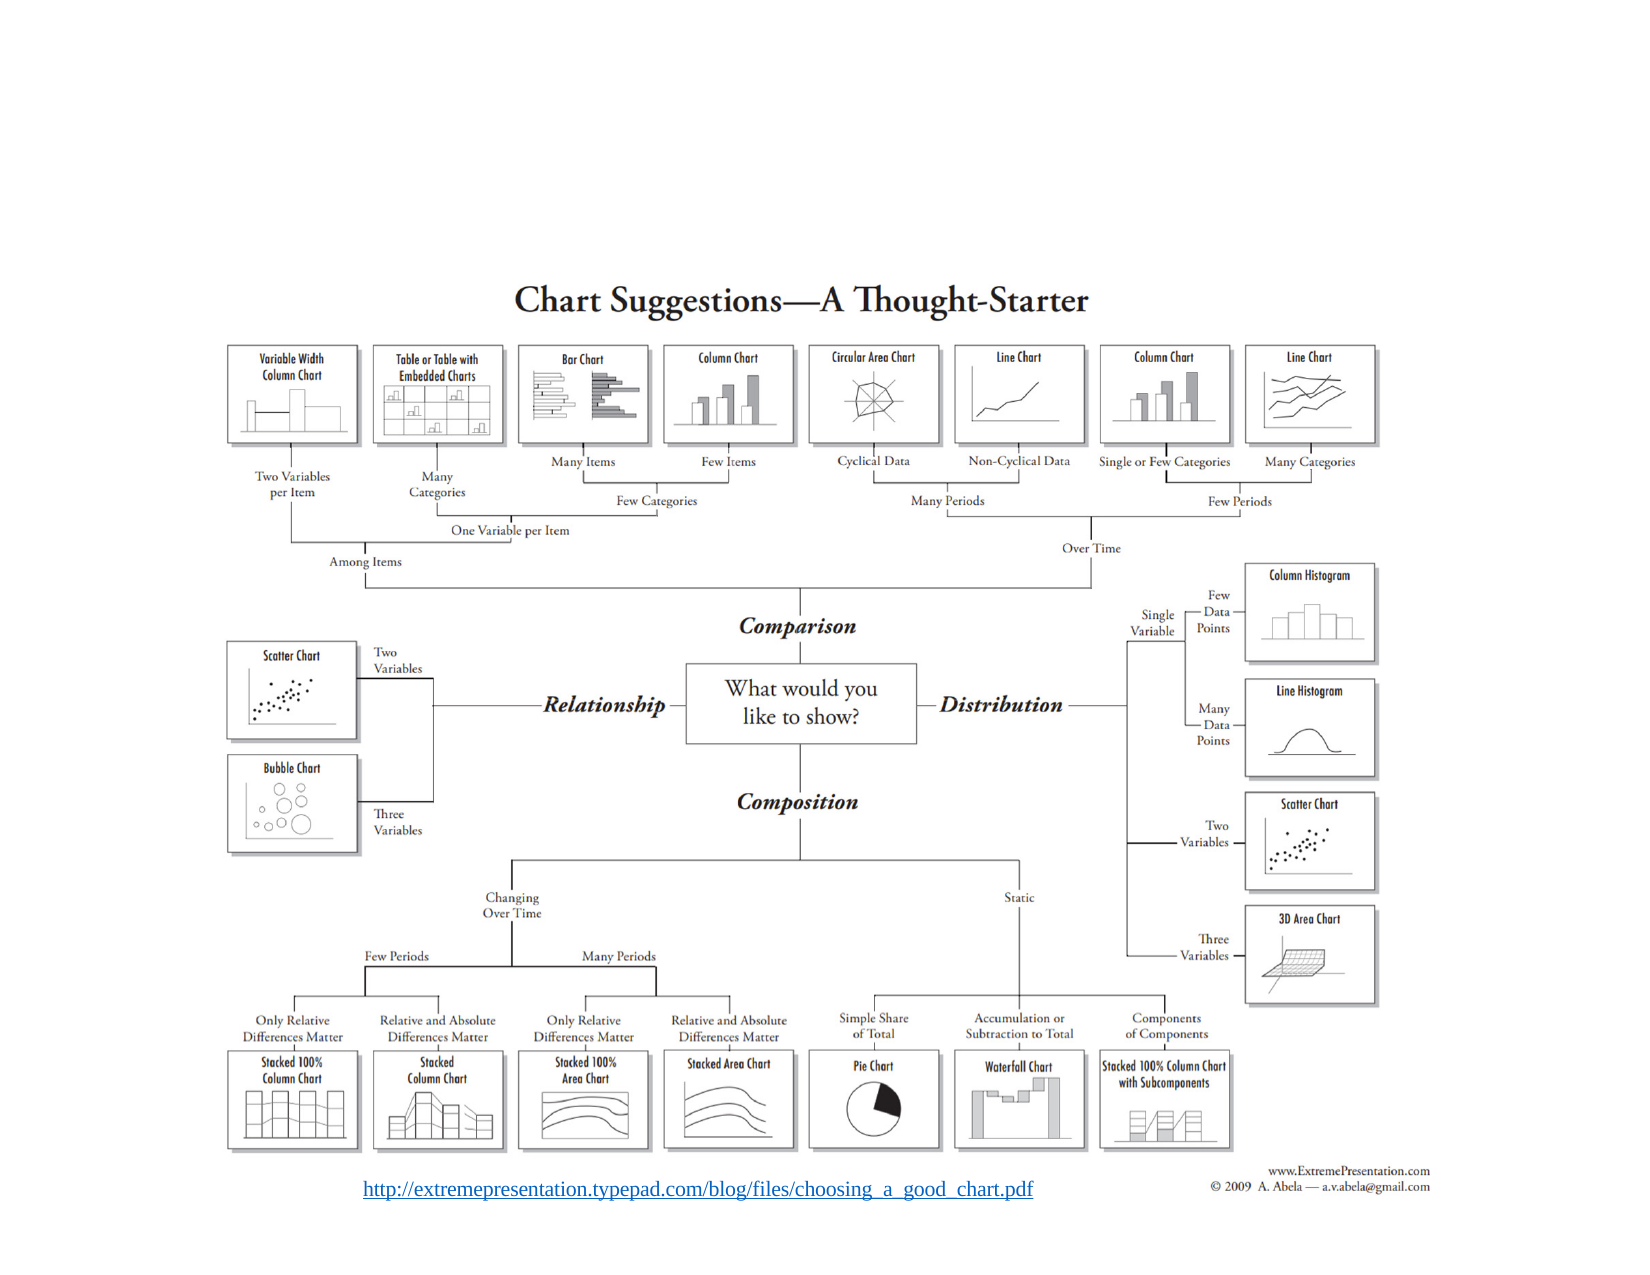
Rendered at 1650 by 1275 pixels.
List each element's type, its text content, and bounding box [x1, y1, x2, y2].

text http://extremepresentation.typepad.com/blog/files/choosing_a_good_chart.pdf [363, 1176, 1587, 1201]
picture [201, 278, 1449, 1203]
